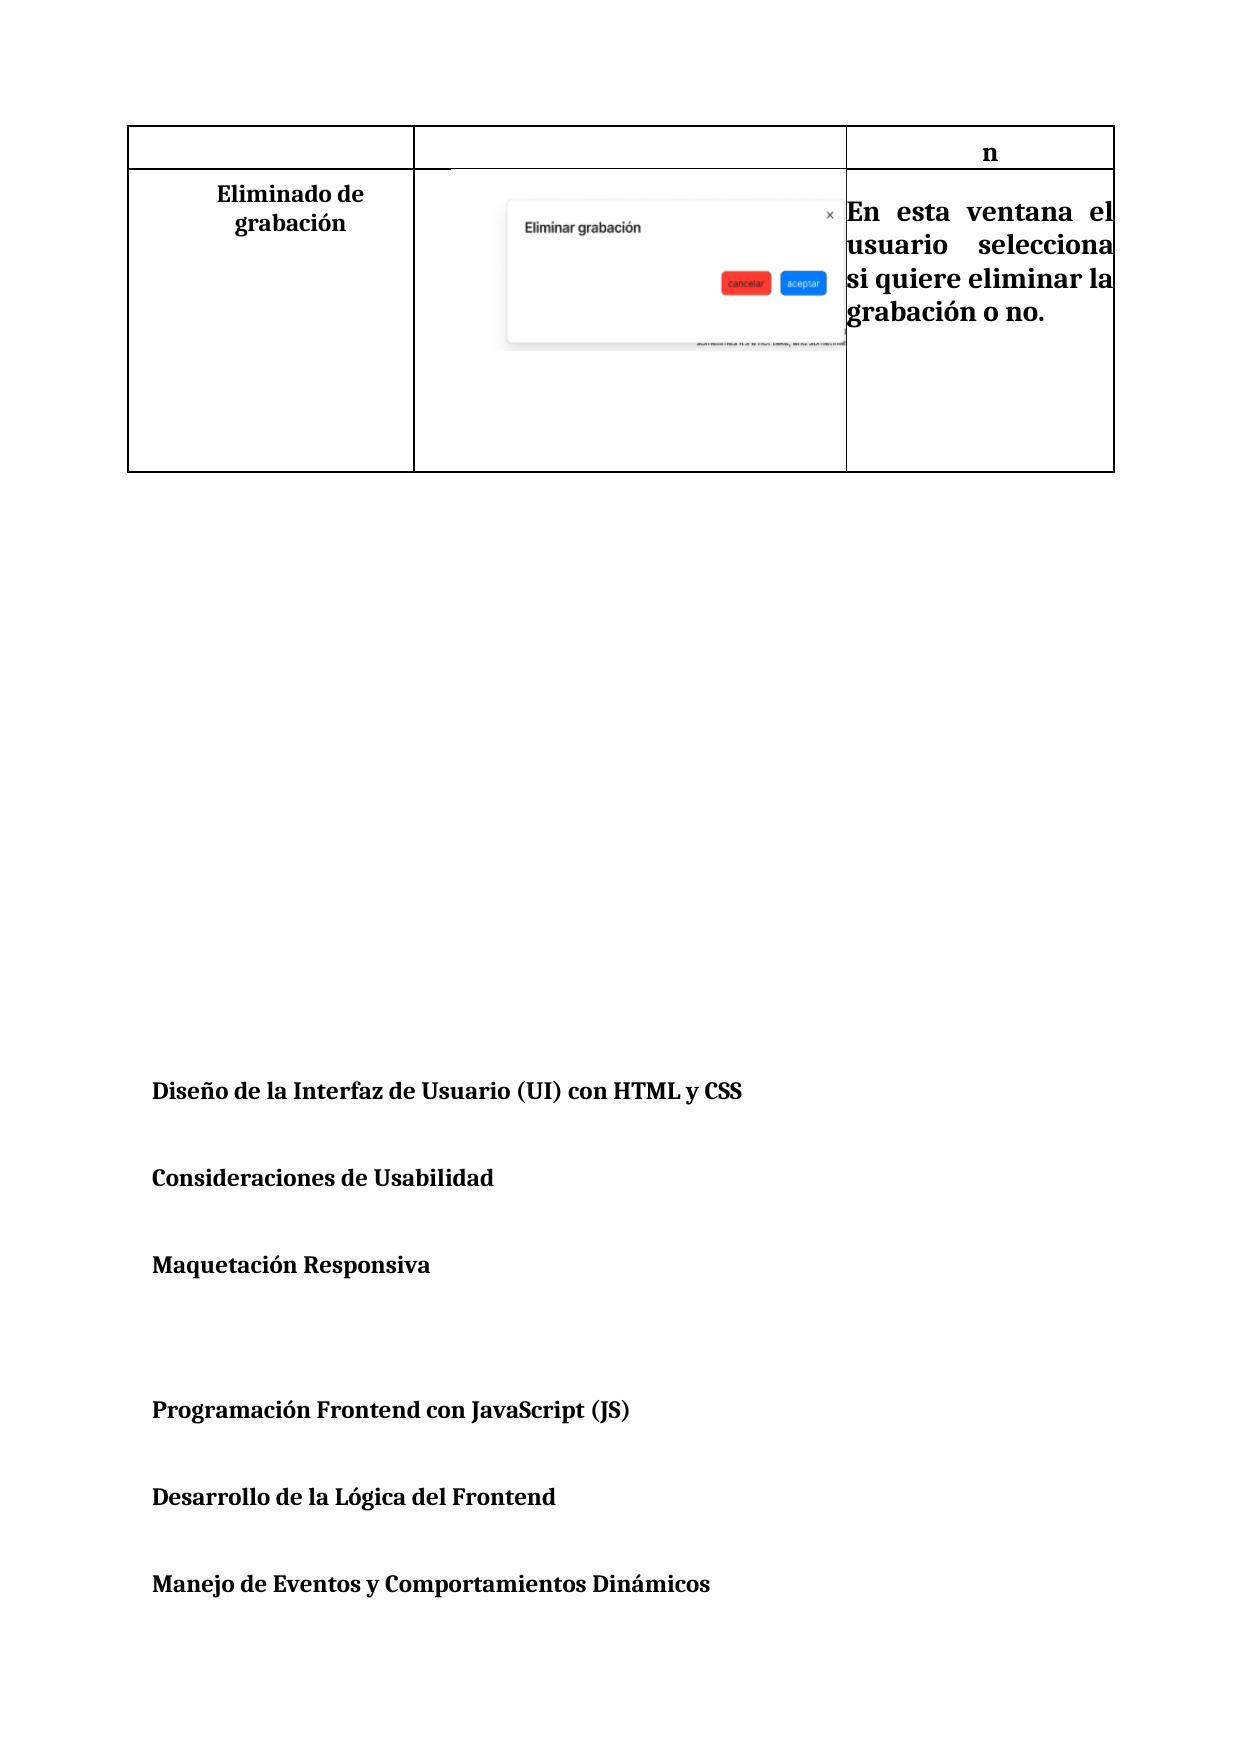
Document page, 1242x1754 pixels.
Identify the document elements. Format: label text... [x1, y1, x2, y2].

text Programación Frontend con JavaScript (JS) [139, 1396, 1141, 1424]
picture [451, 169, 847, 351]
text Consideraciones de Usabilidad [139, 1164, 1141, 1193]
text Manejo de Eventos y Comportamientos Dinámicos [139, 1570, 1141, 1599]
text Maquetación Responsiva [139, 1251, 1141, 1280]
text Diseño de la Interfaz de Usuario (UI) con HTML y CSS [139, 1077, 1141, 1106]
text Desarrollo de la Lógica del Frontend [139, 1483, 1141, 1512]
